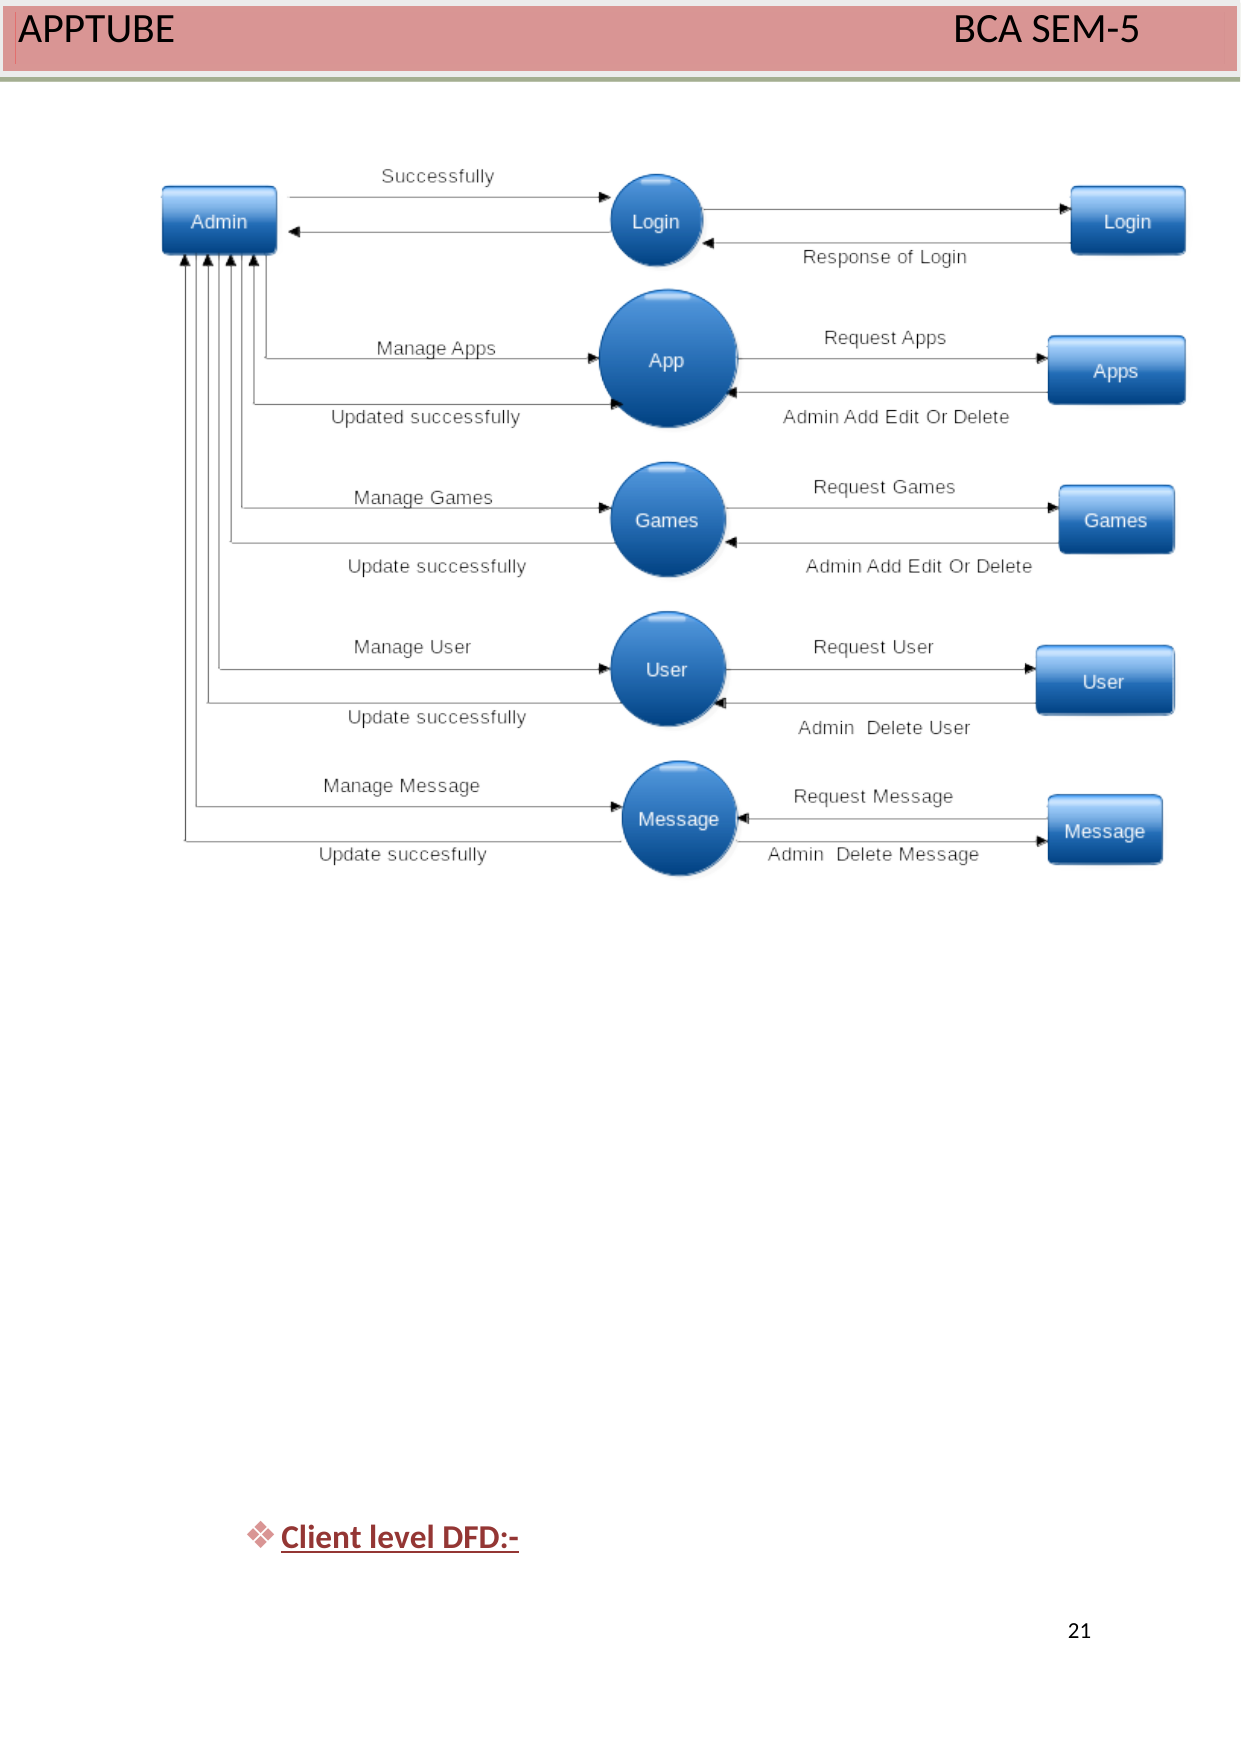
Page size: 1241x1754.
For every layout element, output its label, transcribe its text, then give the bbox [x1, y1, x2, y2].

list Client level DFD:- [244, 1493, 1197, 1570]
picture [3, 12, 1237, 64]
picture [0, 77, 1241, 82]
